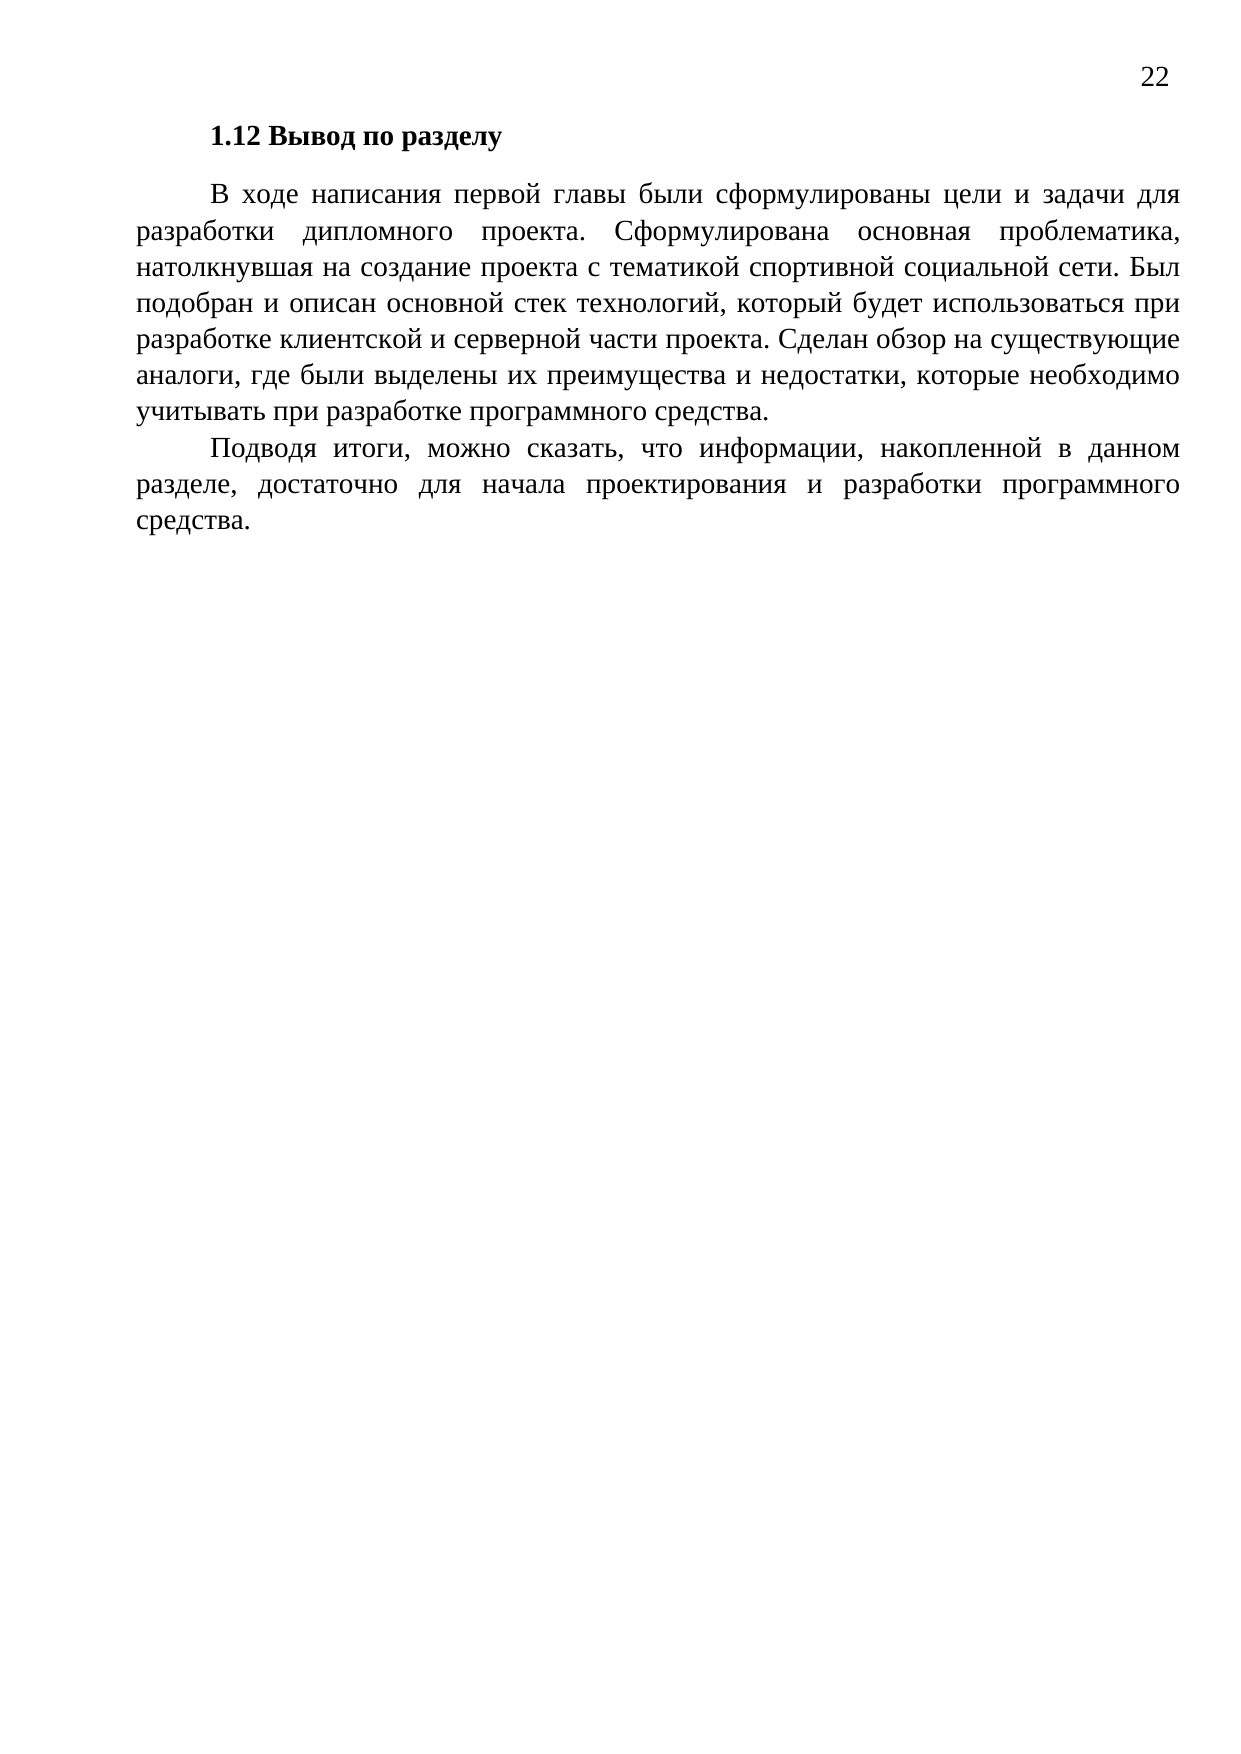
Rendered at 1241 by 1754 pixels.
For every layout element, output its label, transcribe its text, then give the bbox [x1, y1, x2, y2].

list В ходе написания первой главы были сформулированы цели и задачи для разработки дипломного проекта. Сформулирована основная проблематика, натолкнувшая на создание проекта с тематикой спортивной социальной сети. Был подобран и описан основной стек технологий, который будет использоваться при разработке клиентской и серверной части проекта. Сделан обзор на существующие аналоги, где были выделены их преимущества и недостатки, которые необходимо учитывать при разработке программного средства. [136, 177, 1181, 427]
list Подводя итоги, можно сказать, что информации, накопленной в данном разделе, достаточно для начала проектирования и разработки программного средства. [136, 430, 1181, 536]
text 1.12 Вывод по разделу [136, 118, 1181, 152]
